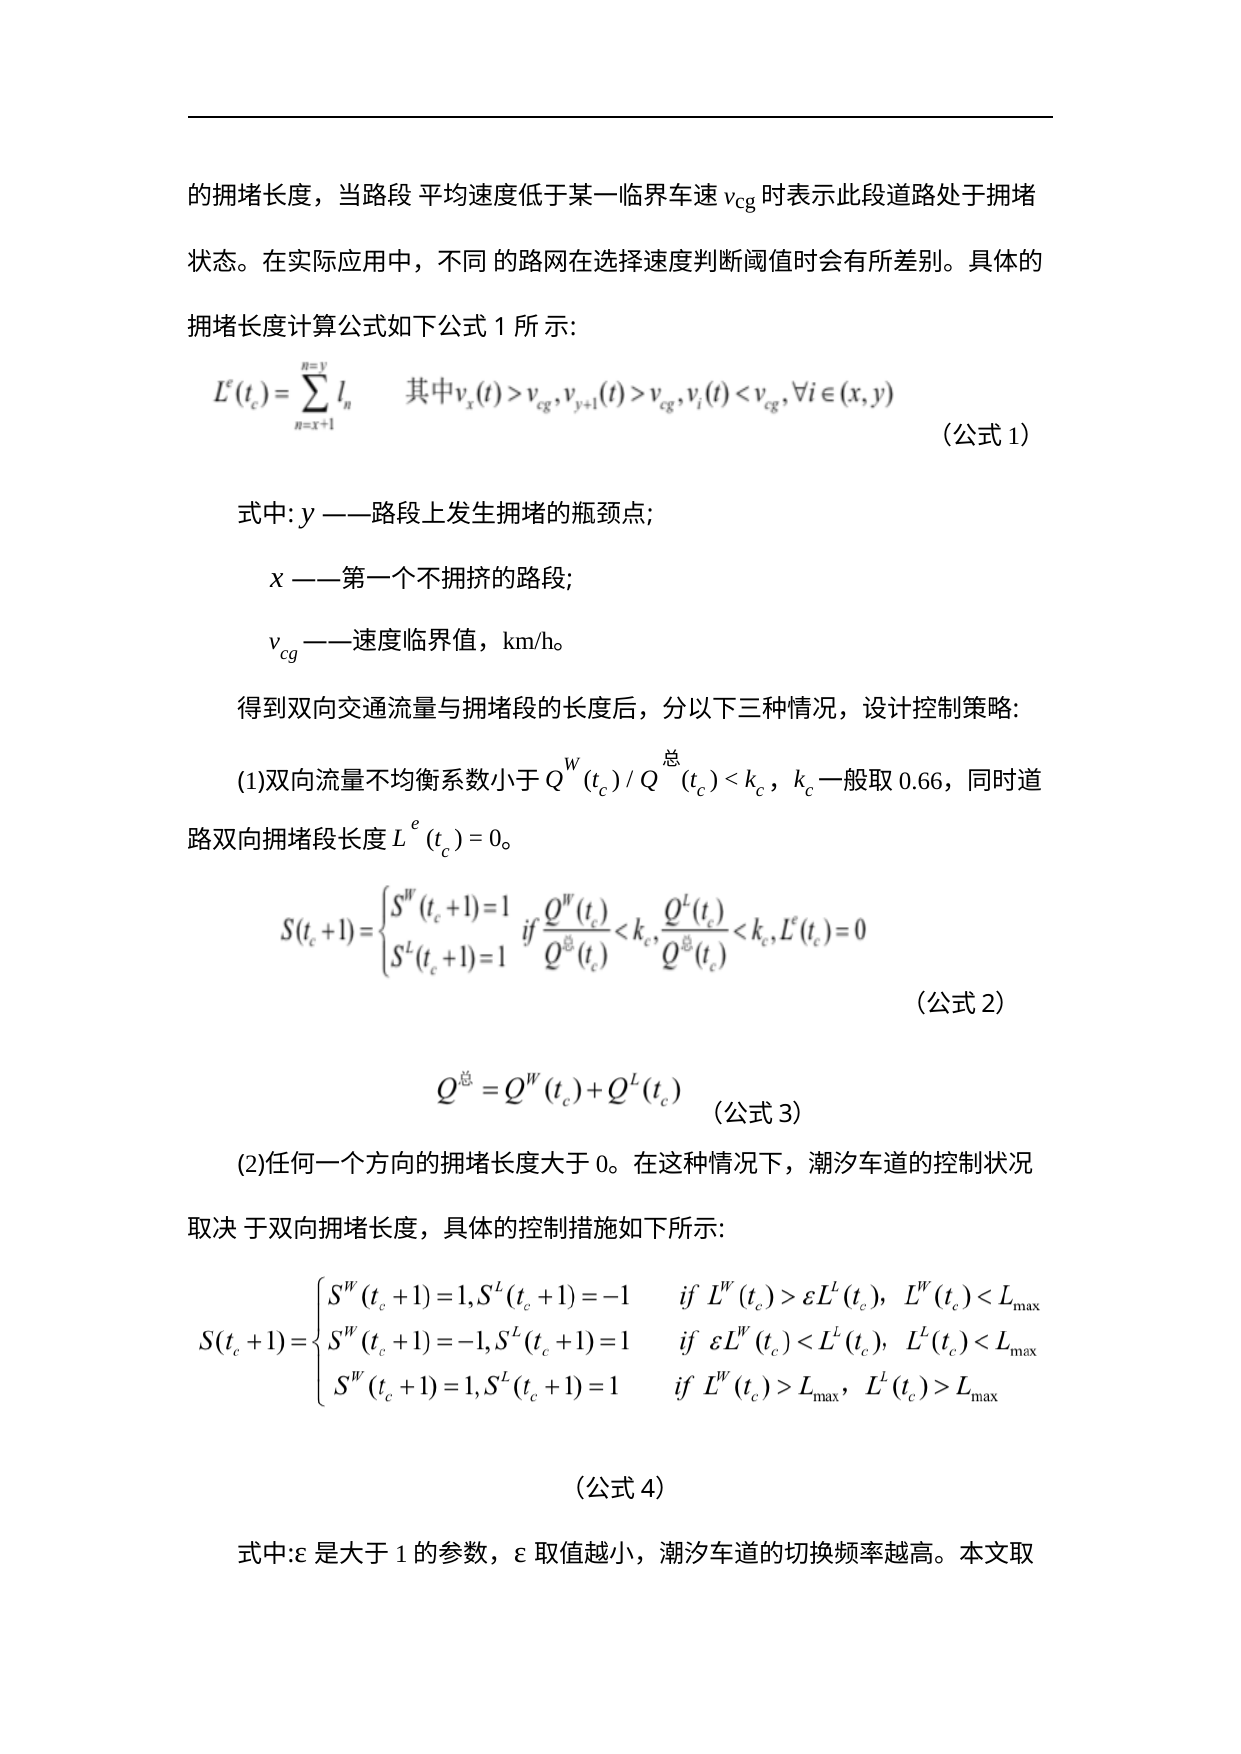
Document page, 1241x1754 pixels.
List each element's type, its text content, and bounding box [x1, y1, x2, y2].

text vcg ——速度临界值，km/h。 [187, 609, 1053, 674]
picture [187, 357, 928, 442]
picture [237, 869, 876, 1000]
text 得到双向交通流量与拥堵段的长度后，分以下三种情况，设计控制策略: [187, 674, 1053, 739]
picture [188, 1259, 1053, 1428]
text x ——第一个不拥挤的路段; [187, 544, 1053, 609]
text 式中: y ——路段上发生拥堵的瓶颈点; [187, 479, 1053, 544]
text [187, 1519, 1053, 1584]
text (2)任何一个方向的拥堵长度大于 0。在这种情况下，潮汐车道的控制状况取决 于双向拥堵长度，具体的控制措施如下所示: [187, 1129, 1053, 1259]
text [187, 162, 1053, 357]
picture [422, 1064, 699, 1122]
text (1)双向流量不均衡系数小于QW (tc ) / Q总(tc ) < kc ，kc 一般取 0.66，同时道路双向拥堵段长度L e (tc ) = 0。 [187, 739, 1053, 869]
